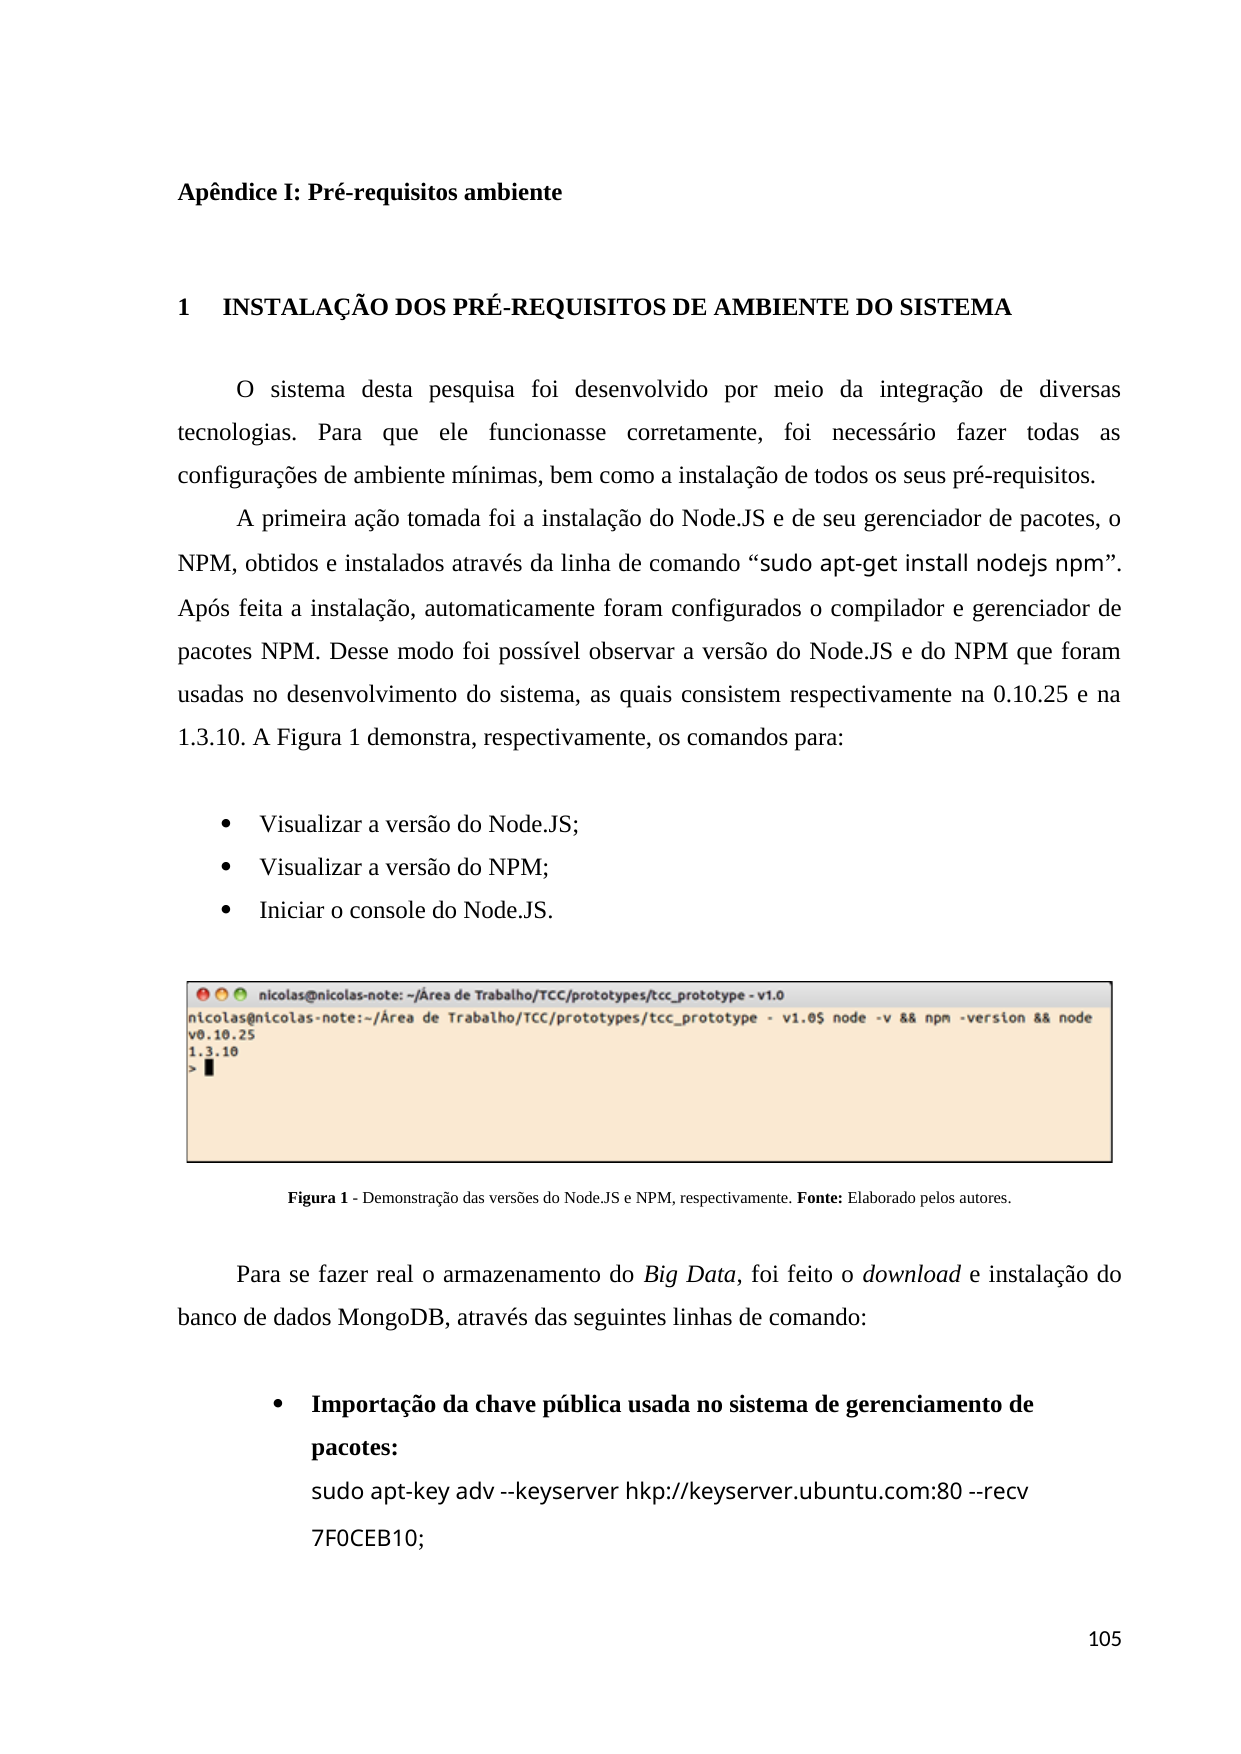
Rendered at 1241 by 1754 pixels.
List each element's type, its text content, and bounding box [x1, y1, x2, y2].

list Importação da chave pública usada no sistema de gerenciamento de pacotes: [274, 1389, 1122, 1461]
subtitle INSTALAÇÃO DOS PRÉ-REQUISITOS DE AMBIENTE DO SISTEMA [177, 292, 1122, 321]
text Para se fazer real o armazenamento do Big Data, foi feito o download e instalação do banco de dados MongoDB, através das seguintes linhas de comando: [177, 1259, 1122, 1331]
list Visualizar a versão do NPM; [222, 852, 1122, 881]
text Figura 1 - Demonstração das versões do Node.JS e NPM, respectivamente. Fonte: Elaborado pelos autores. [177, 1187, 1122, 1207]
text O sistema desta pesquisa foi desenvolvido por meio da integração de diversas tecnologias. Para que ele funcionasse corretamente, foi necessário fazer todas as configurações de ambiente mínimas, bem como a instalação de todos os seus pré-requisitos. [177, 374, 1122, 489]
list sudo apt-key adv --keyserver hkp://keyserver.ubuntu.com:80 --recv 7F0CEB10; [311, 1475, 1122, 1553]
picture [186, 981, 1113, 1163]
text Apêndice I: Pré-requisitos ambiente [177, 177, 1122, 206]
text A primeira ação tomada foi a instalação do Node.JS e de seu gerenciador de pacotes, o NPM, obtidos e instalados através da linha de comando “sudo apt-get install nodejs npm”. Após feita a instalação, automaticamente foram configurados o compilador e gerenciador de pacotes NPM. Desse modo foi possível observar a versão do Node.JS e do NPM que foram usadas no desenvolvimento do sistema, as quais consistem respectivamente na 0.10.25 e na 1.3.10. A Figura 1 demonstra, respectivamente, os comandos para: [177, 503, 1122, 751]
list Visualizar a versão do Node.JS; [222, 809, 1122, 837]
list Iniciar o console do Node.JS. [222, 895, 1122, 924]
